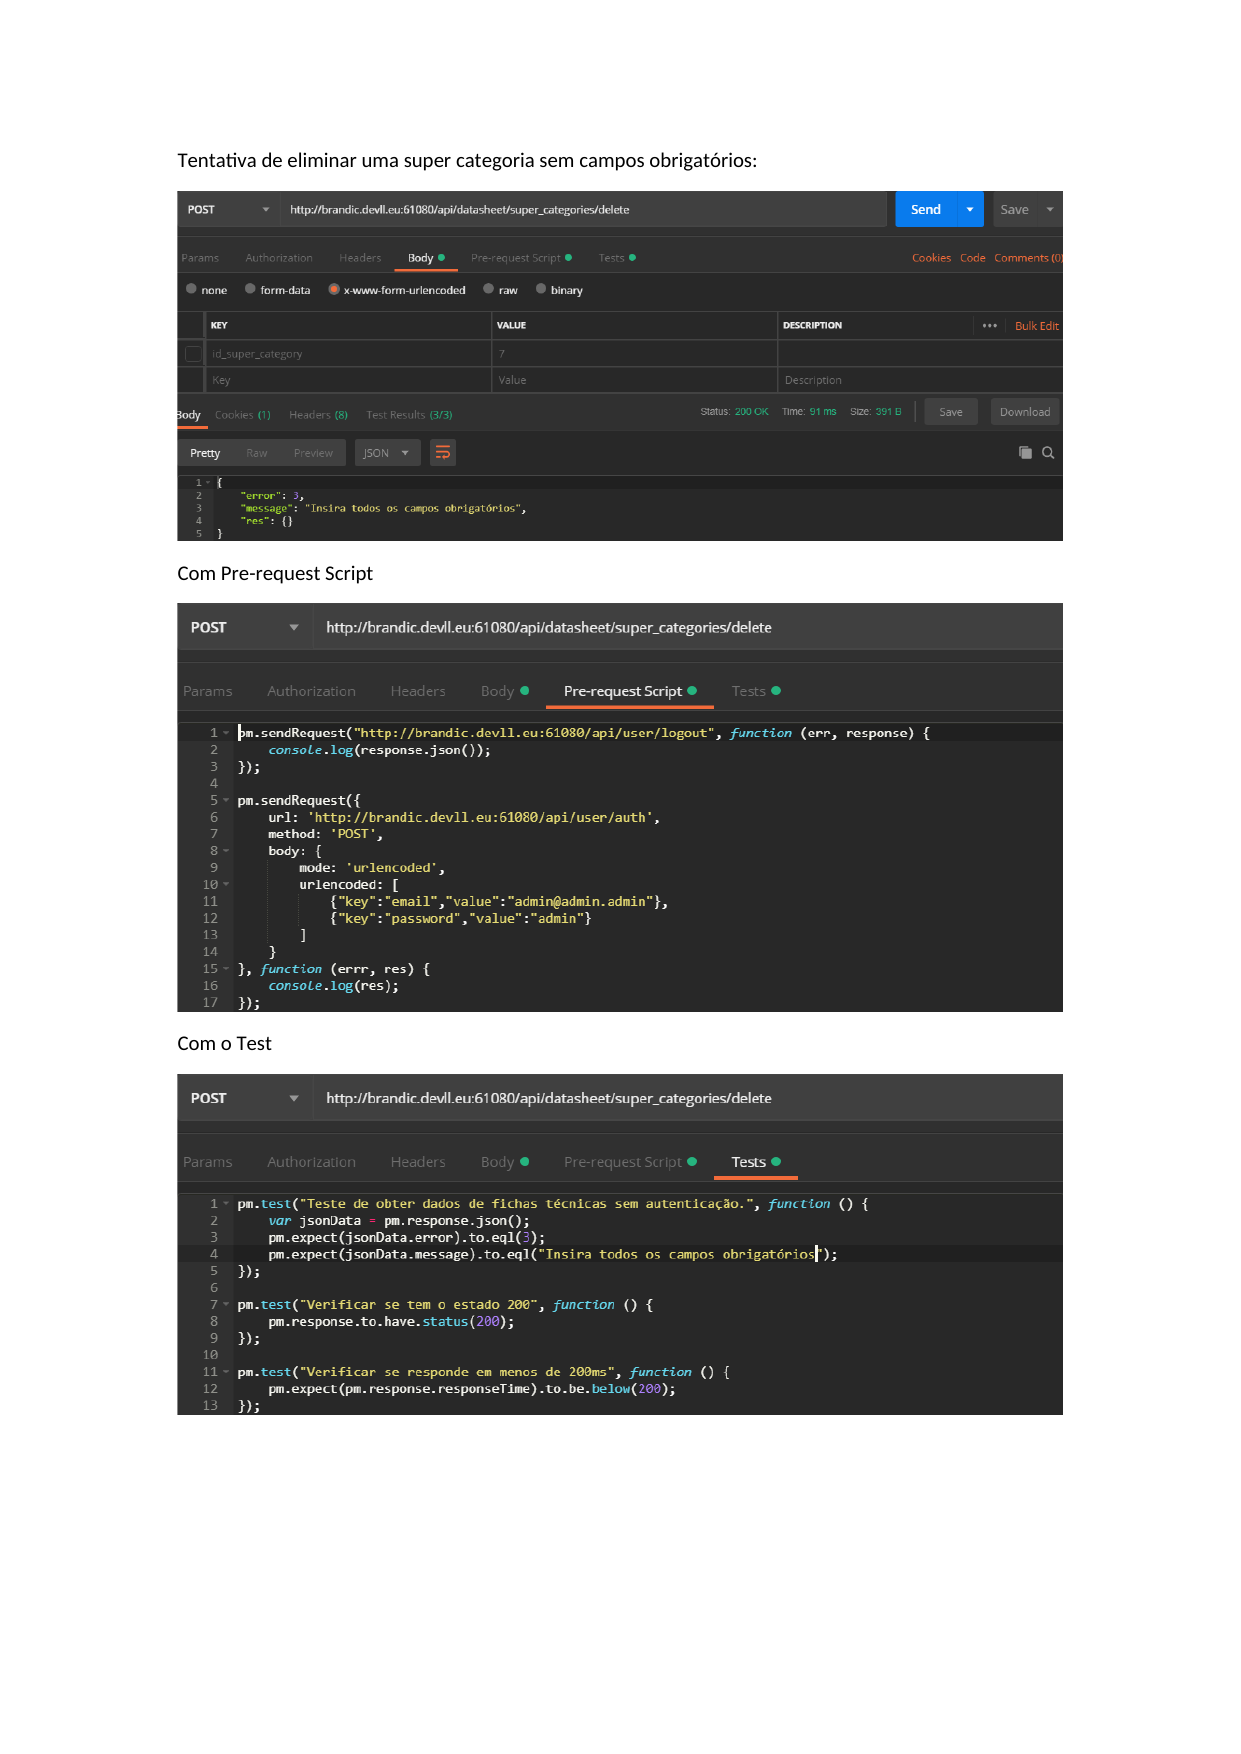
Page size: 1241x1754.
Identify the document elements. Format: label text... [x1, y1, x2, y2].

text Tentativa de eliminar uma super categoria sem campos obrigatórios: [177, 148, 1063, 173]
text Com Pre-request Script [177, 560, 1063, 585]
picture [177, 603, 1063, 1012]
text Com o Test [177, 1030, 1063, 1056]
picture [177, 1074, 1063, 1415]
picture [177, 191, 1063, 541]
